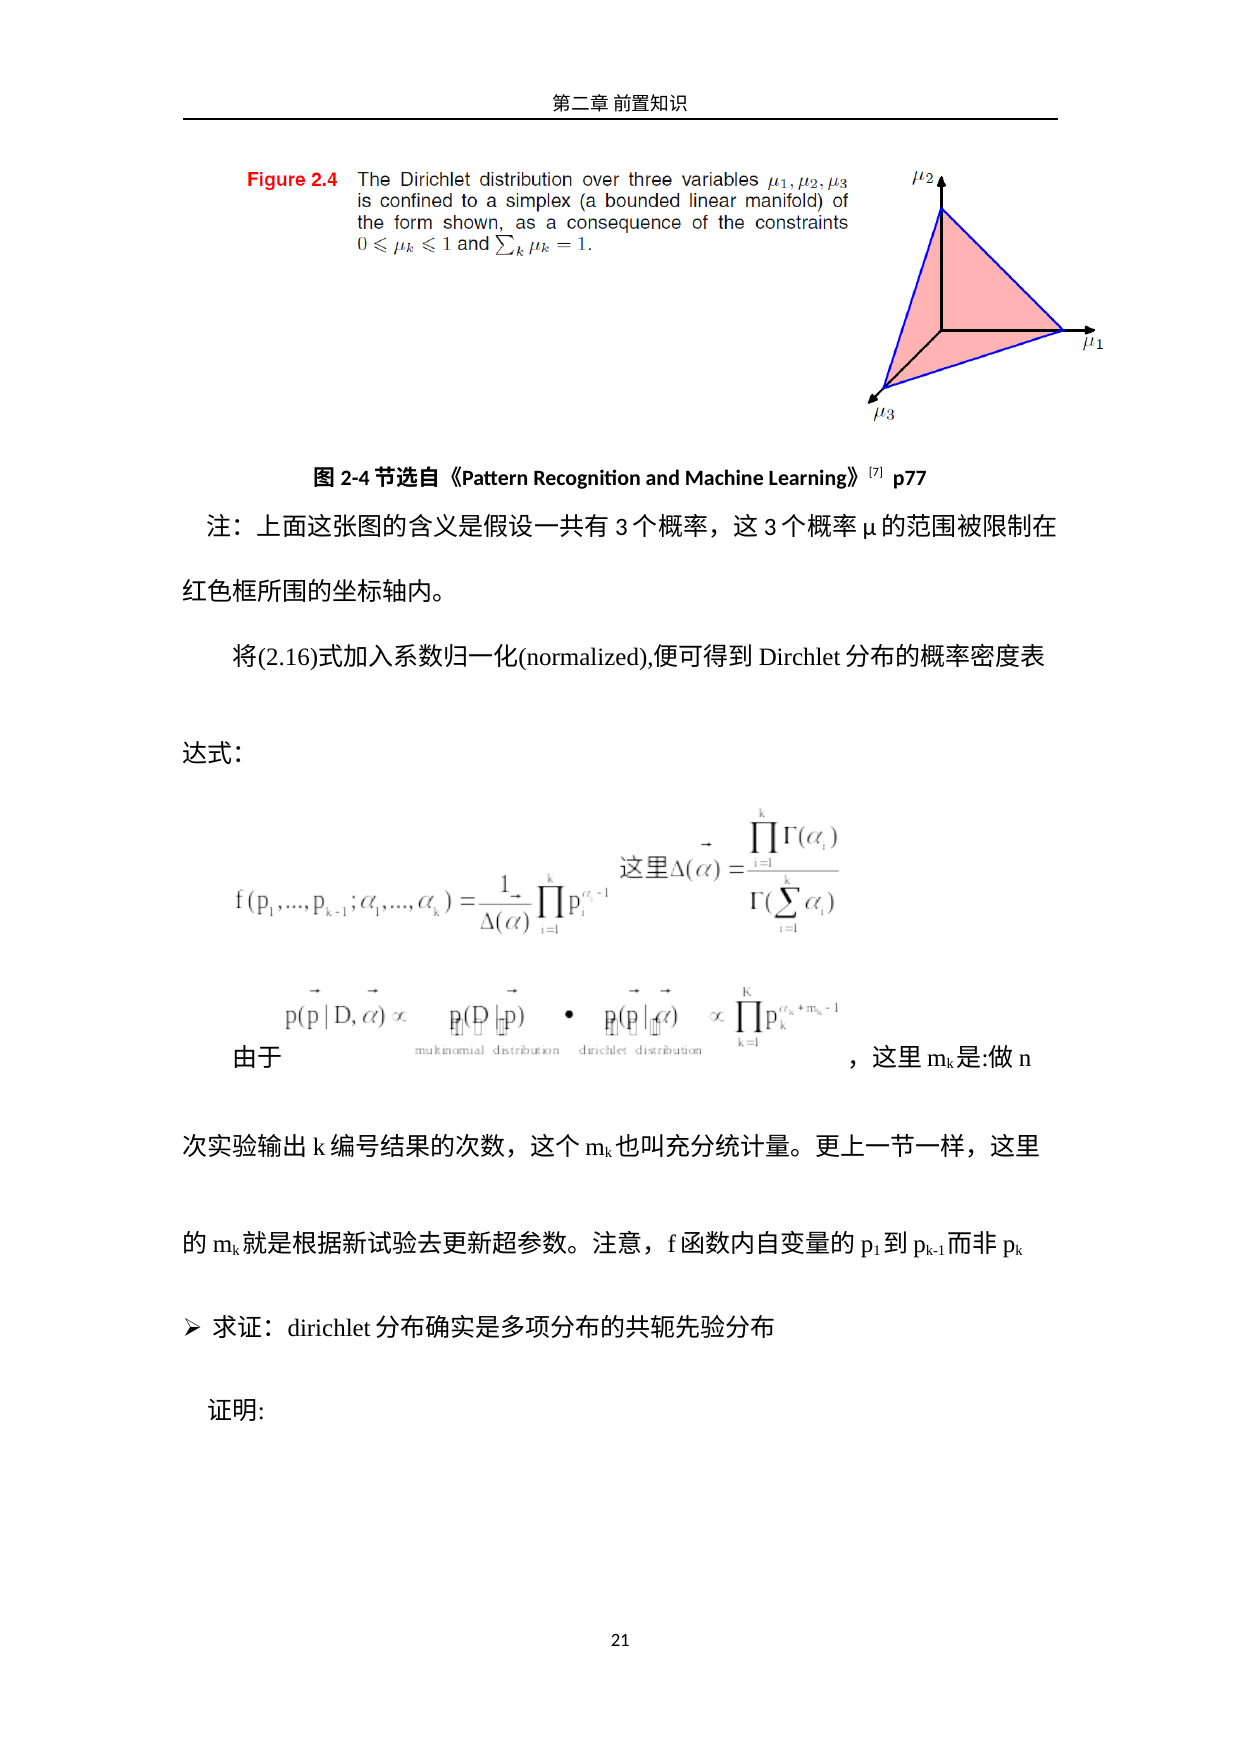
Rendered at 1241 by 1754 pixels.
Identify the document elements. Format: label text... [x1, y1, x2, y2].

text 注：上面这张图的含义是假设一共有3个概率，这3个概率μ的范围被限制在红色框所围的坐标轴内。 [183, 492, 1058, 622]
picture [232, 166, 1108, 427]
text 证明: [183, 1376, 1058, 1441]
list 求证：dirichlet分布确实是多项分布的共轭先验分布 [183, 1293, 1058, 1358]
text 由于，这里mk是:做n次实验输出k编号结果的次数，这个mk也叫充分统计量。更上一节一样，这里的mk就是根据新试验去更新超参数。注意，f函数内自变量的p1到pk-1而非pk [183, 982, 1058, 1274]
